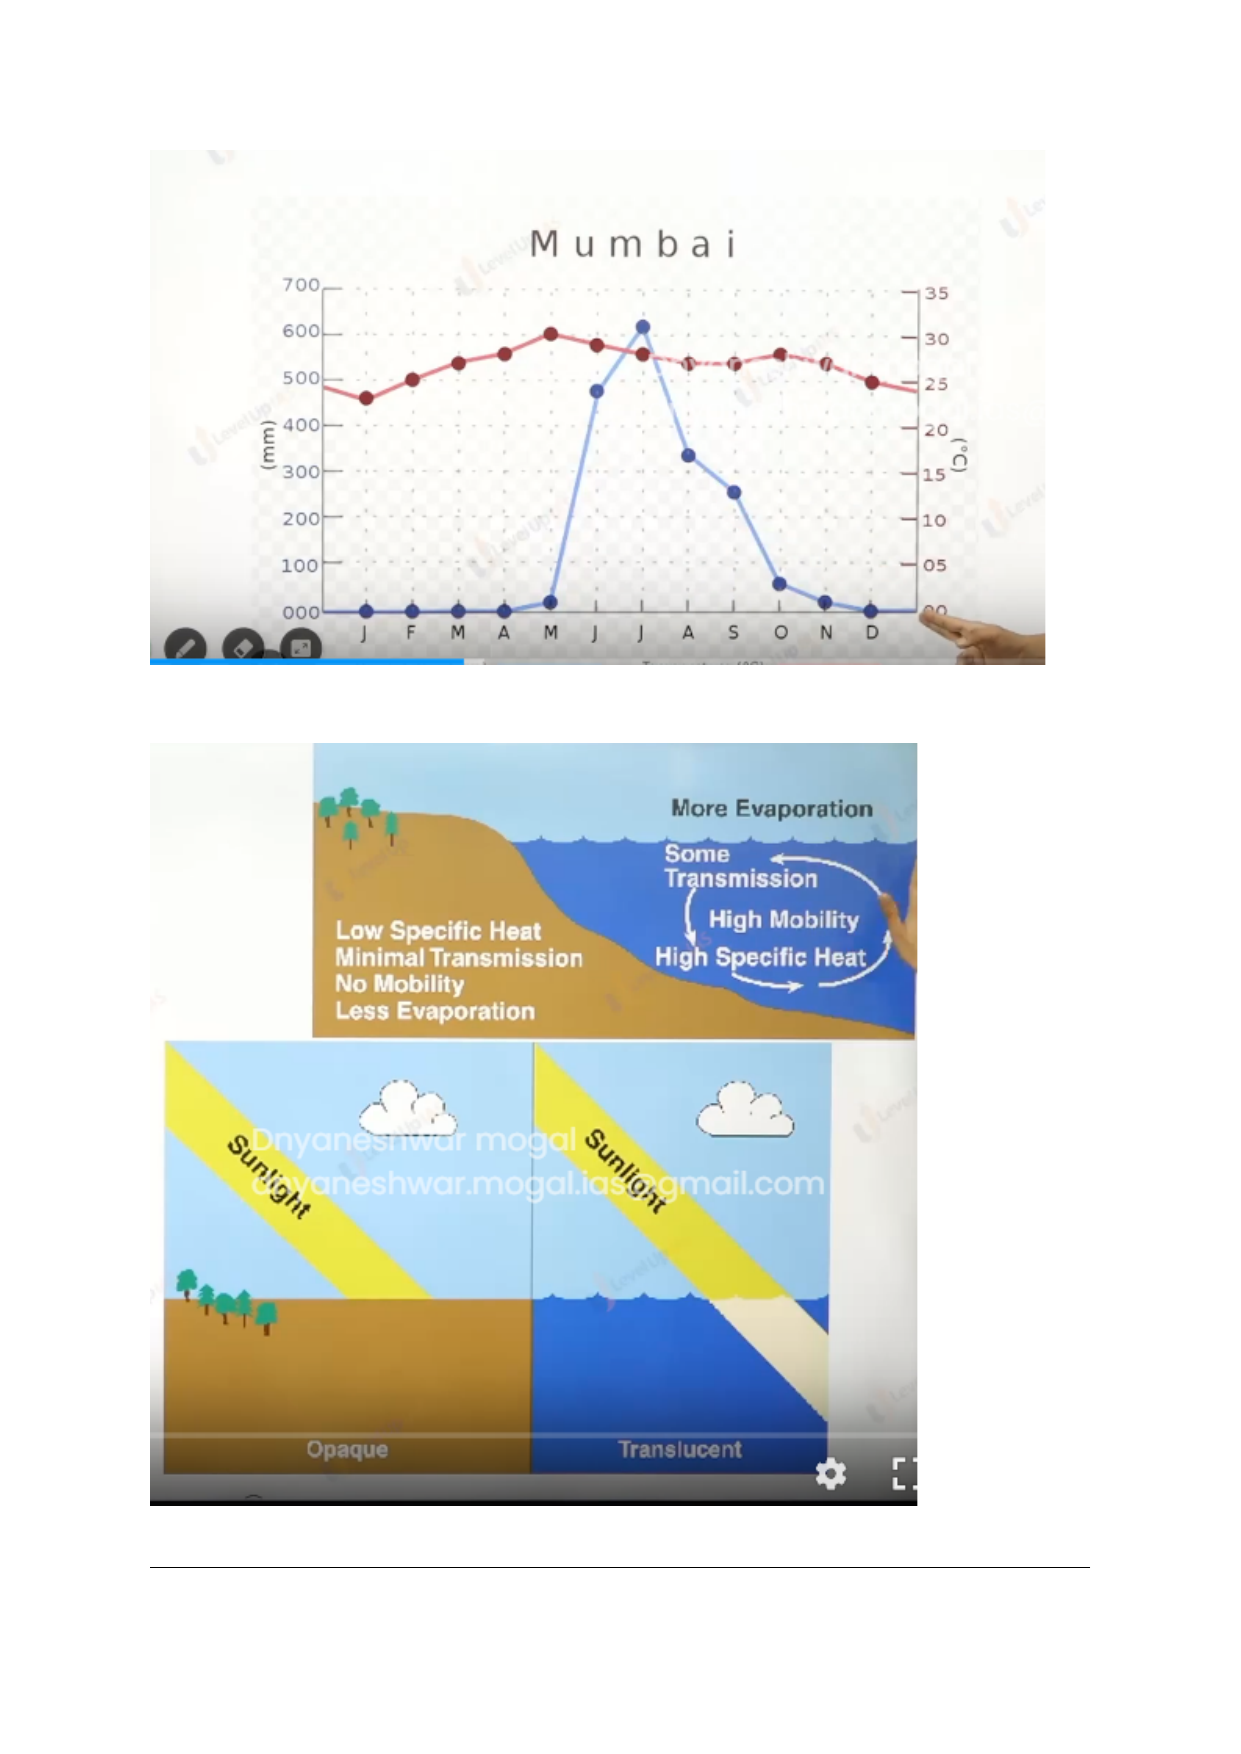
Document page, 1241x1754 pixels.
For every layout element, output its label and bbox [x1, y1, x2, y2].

picture [150, 150, 1046, 665]
picture [150, 743, 918, 1506]
